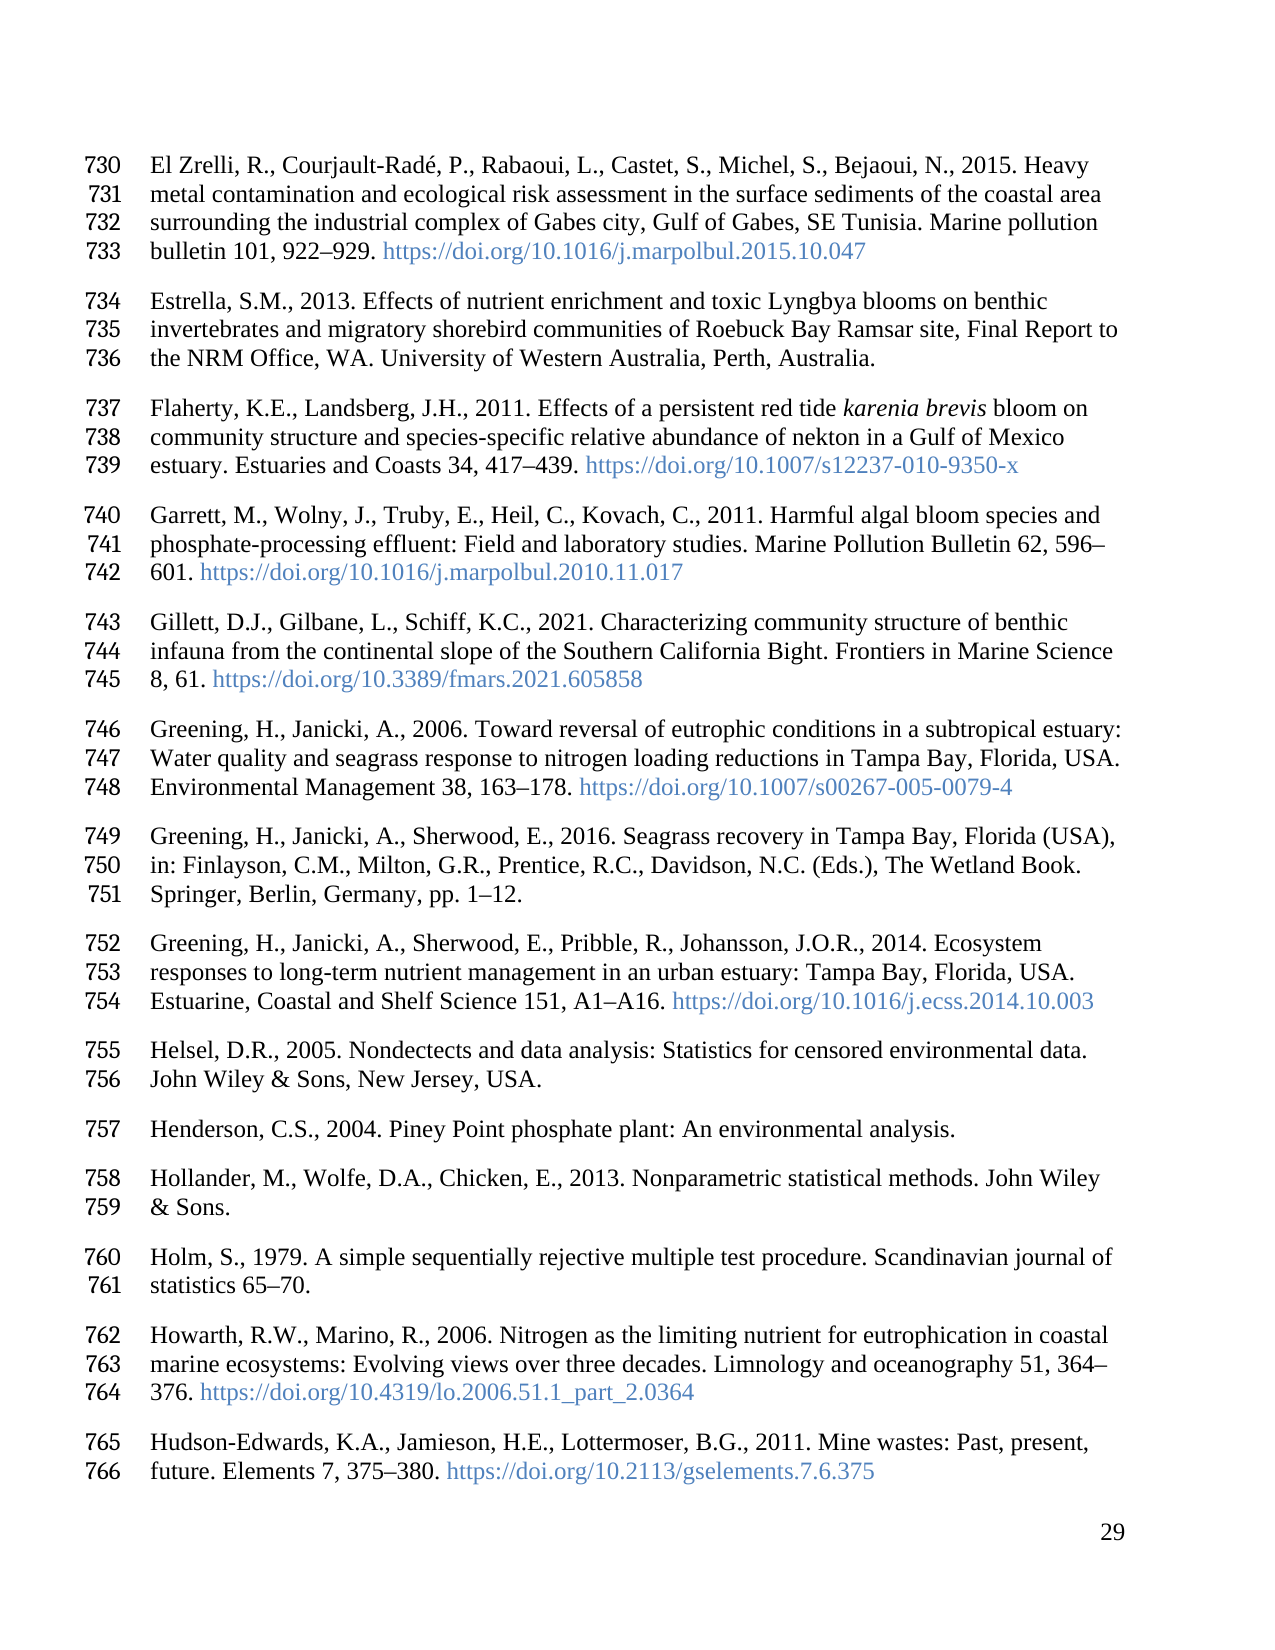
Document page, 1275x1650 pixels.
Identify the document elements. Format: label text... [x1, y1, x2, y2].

text Howarth, R.W., Marino, R., 2006. Nitrogen as the limiting nutrient for eutrophication in coastal marine ecosystems: Evolving views over three decades. Limnology and oceanography 51, 364–376. https://doi.org/10.4319/lo.2006.51.1_part_2.0364 [150, 1320, 1125, 1406]
text Garrett, M., Wolny, J., Truby, E., Heil, C., Kovach, C., 2011. Harmful algal bloom species and phosphate-processing effluent: Field and laboratory studies. Marine Pollution Bulletin 62, 596–601. https://doi.org/10.1016/j.marpolbul.2010.11.017 [150, 500, 1125, 586]
text Holm, S., 1979. A simple sequentially rejective multiple test procedure. Scandinavian journal of statistics 65–70. [150, 1242, 1125, 1299]
text Greening, H., Janicki, A., 2006. Toward reversal of eutrophic conditions in a subtropical estuary: Water quality and seagrass response to nitrogen loading reductions in Tampa Bay, Florida, USA. Environmental Management 38, 163–178. https://doi.org/10.1007/s00267-005-0079-4 [150, 714, 1125, 800]
text Greening, H., Janicki, A., Sherwood, E., Pribble, R., Johansson, J.O.R., 2014. Ecosystem responses to long-term nutrient management in an urban estuary: Tampa Bay, Florida, USA. Estuarine, Coastal and Shelf Science 151, A1–A16. https://doi.org/10.1016/j.ecss.2014.10.003 [150, 928, 1125, 1014]
text Helsel, D.R., 2005. Nondectects and data analysis: Statistics for censored environmental data. John Wiley & Sons, New Jersey, USA. [150, 1035, 1125, 1093]
text Henderson, C.S., 2004. Piney Point phosphate plant: An environmental analysis. [150, 1114, 1125, 1142]
text Hollander, M., Wolfe, D.A., Chicken, E., 2013. Nonparametric statistical methods. John Wiley & Sons. [150, 1163, 1125, 1221]
text El Zrelli, R., Courjault-Radé, P., Rabaoui, L., Castet, S., Michel, S., Bejaoui, N., 2015. Heavy metal contamination and ecological risk assessment in the surface sediments of the coastal area surrounding the industrial complex of Gabes city, Gulf of Gabes, SE Tunisia. Marine pollution bulletin 101, 922–929. https://doi.org/10.1016/j.marpolbul.2015.10.047 [150, 150, 1125, 265]
text Greening, H., Janicki, A., Sherwood, E., 2016. Seagrass recovery in Tampa Bay, Florida (USA), in: Finlayson, C.M., Milton, G.R., Prentice, R.C., Davidson, N.C. (Eds.), The Wetland Book. Springer, Berlin, Germany, pp. 1–12. [150, 821, 1125, 907]
text Estrella, S.M., 2013. Effects of nutrient enrichment and toxic Lyngbya blooms on benthic invertebrates and migratory shorebird communities of Roebuck Bay Ramsar site, Final Report to the NRM Office, WA. University of Western Australia, Perth, Australia. [150, 286, 1125, 372]
text Hudson-Edwards, K.A., Jamieson, H.E., Lottermoser, B.G., 2011. Mine wastes: Past, present, future. Elements 7, 375–380. https://doi.org/10.2113/gselements.7.6.375 [150, 1427, 1125, 1484]
text Gillett, D.J., Gilbane, L., Schiff, K.C., 2021. Characterizing community structure of benthic infauna from the continental slope of the Southern California Bight. Frontiers in Marine Science 8, 61. https://doi.org/10.3389/fmars.2021.605858 [150, 607, 1125, 693]
text Flaherty, K.E., Landsberg, J.H., 2011. Effects of a persistent red tide karenia brevis bloom on community structure and species-specific relative abundance of nekton in a Gulf of Mexico estuary. Estuaries and Coasts 34, 417–439. https://doi.org/10.1007/s12237-010-9350-x [150, 393, 1125, 479]
